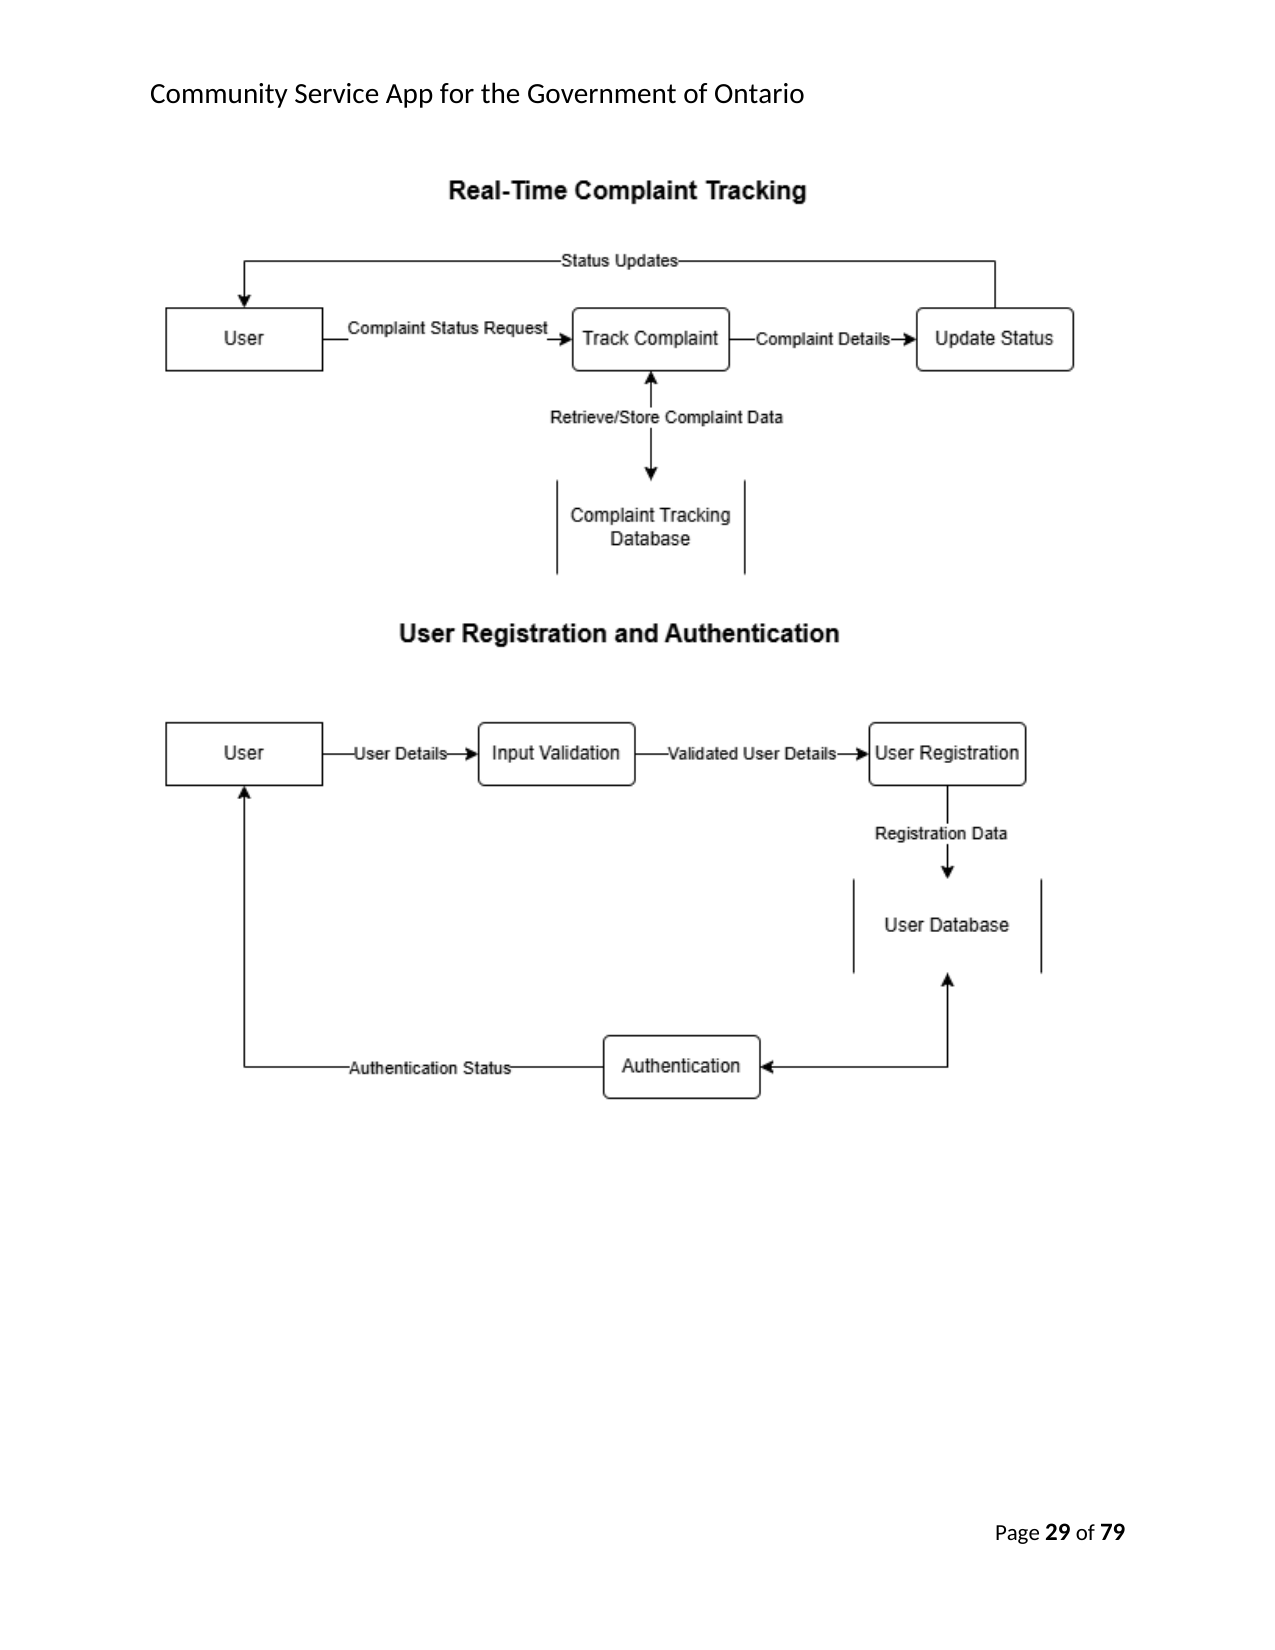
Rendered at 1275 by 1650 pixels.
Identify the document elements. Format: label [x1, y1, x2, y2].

picture [150, 151, 1089, 591]
picture [150, 594, 1058, 1115]
